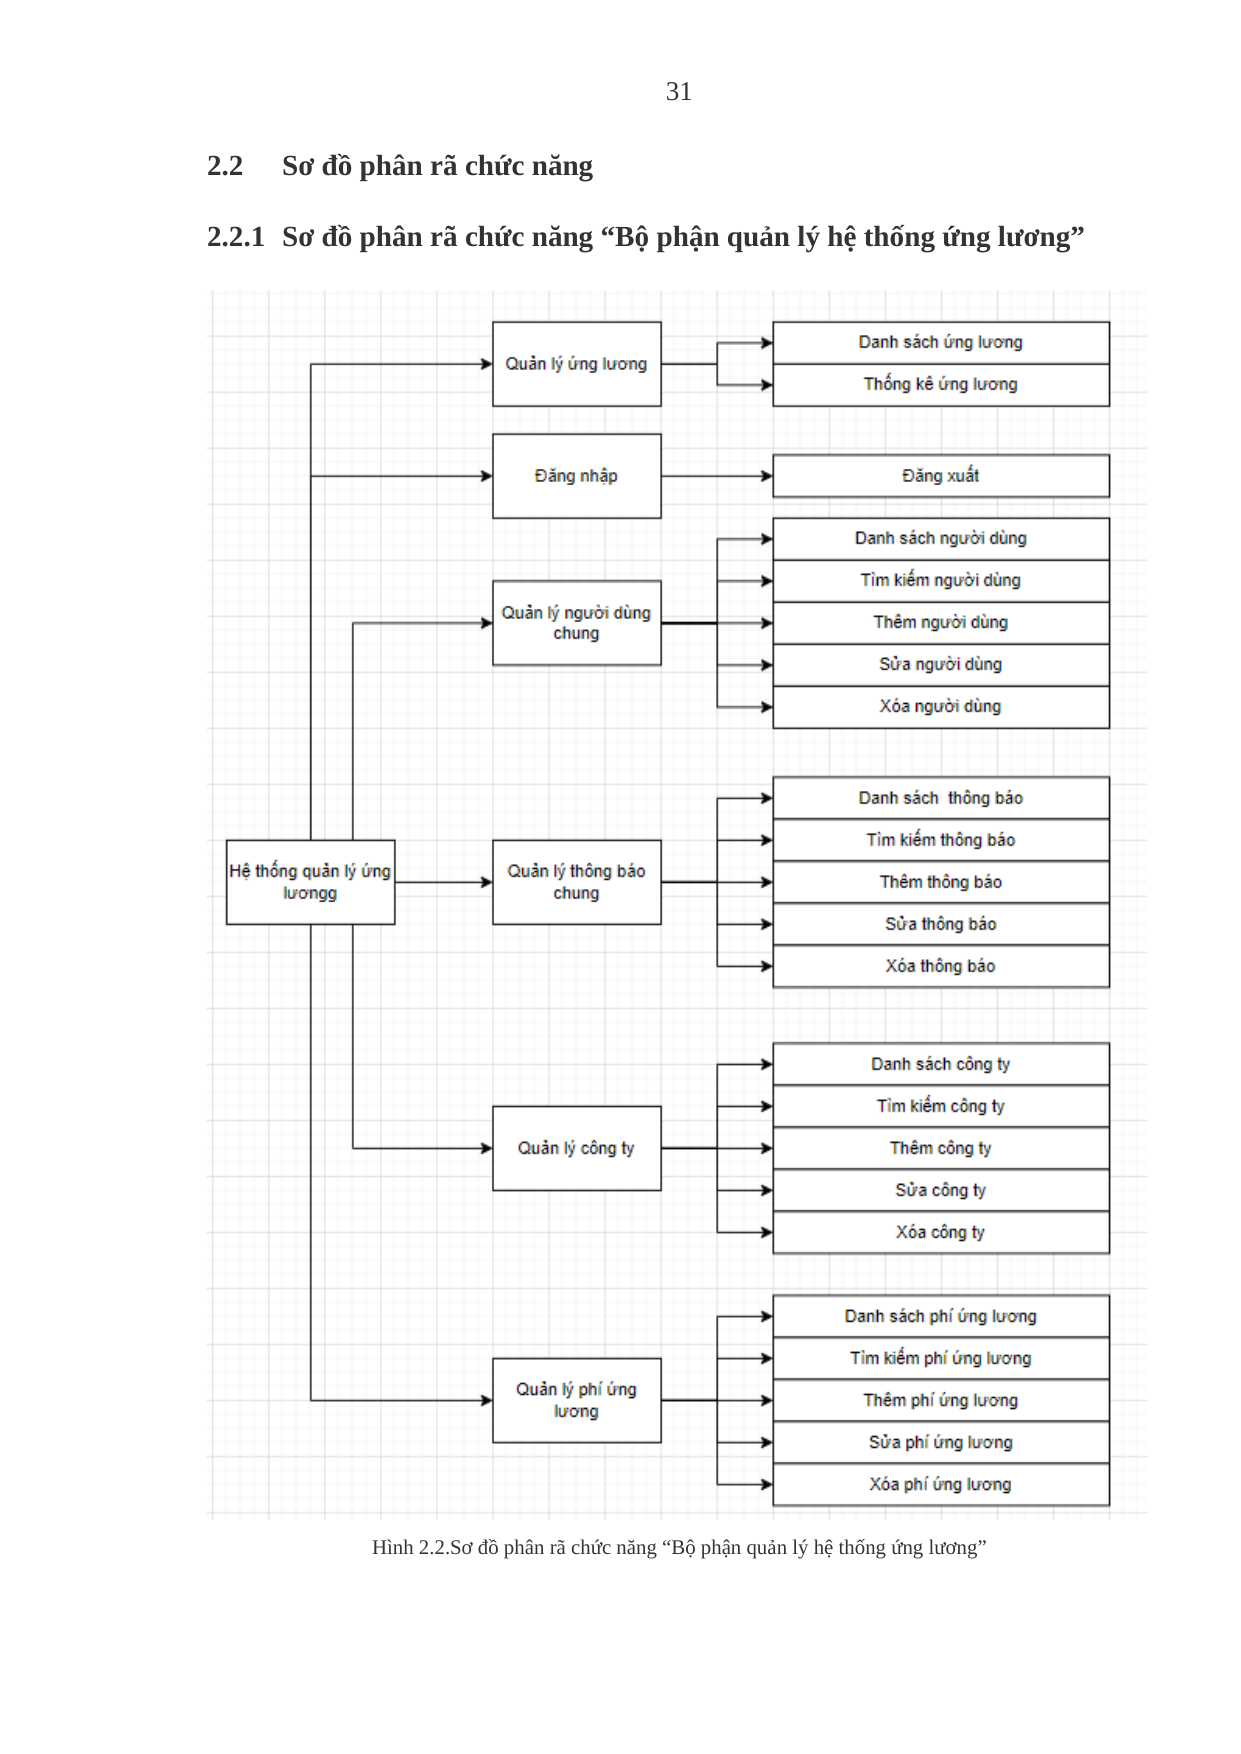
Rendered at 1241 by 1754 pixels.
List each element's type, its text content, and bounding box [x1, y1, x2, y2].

subtitle Sơ đồ phân rã chức năng “Bộ phận quản lý hệ thống ứng lương” [207, 219, 1152, 252]
text Hình ..Sơ đồ phân rã chức năng “Bộ phận quản lý hệ thống ứng lương” [207, 1535, 1152, 1559]
subtitle Sơ đồ phân rã chức năng [207, 148, 1152, 181]
picture [206, 290, 1148, 1520]
